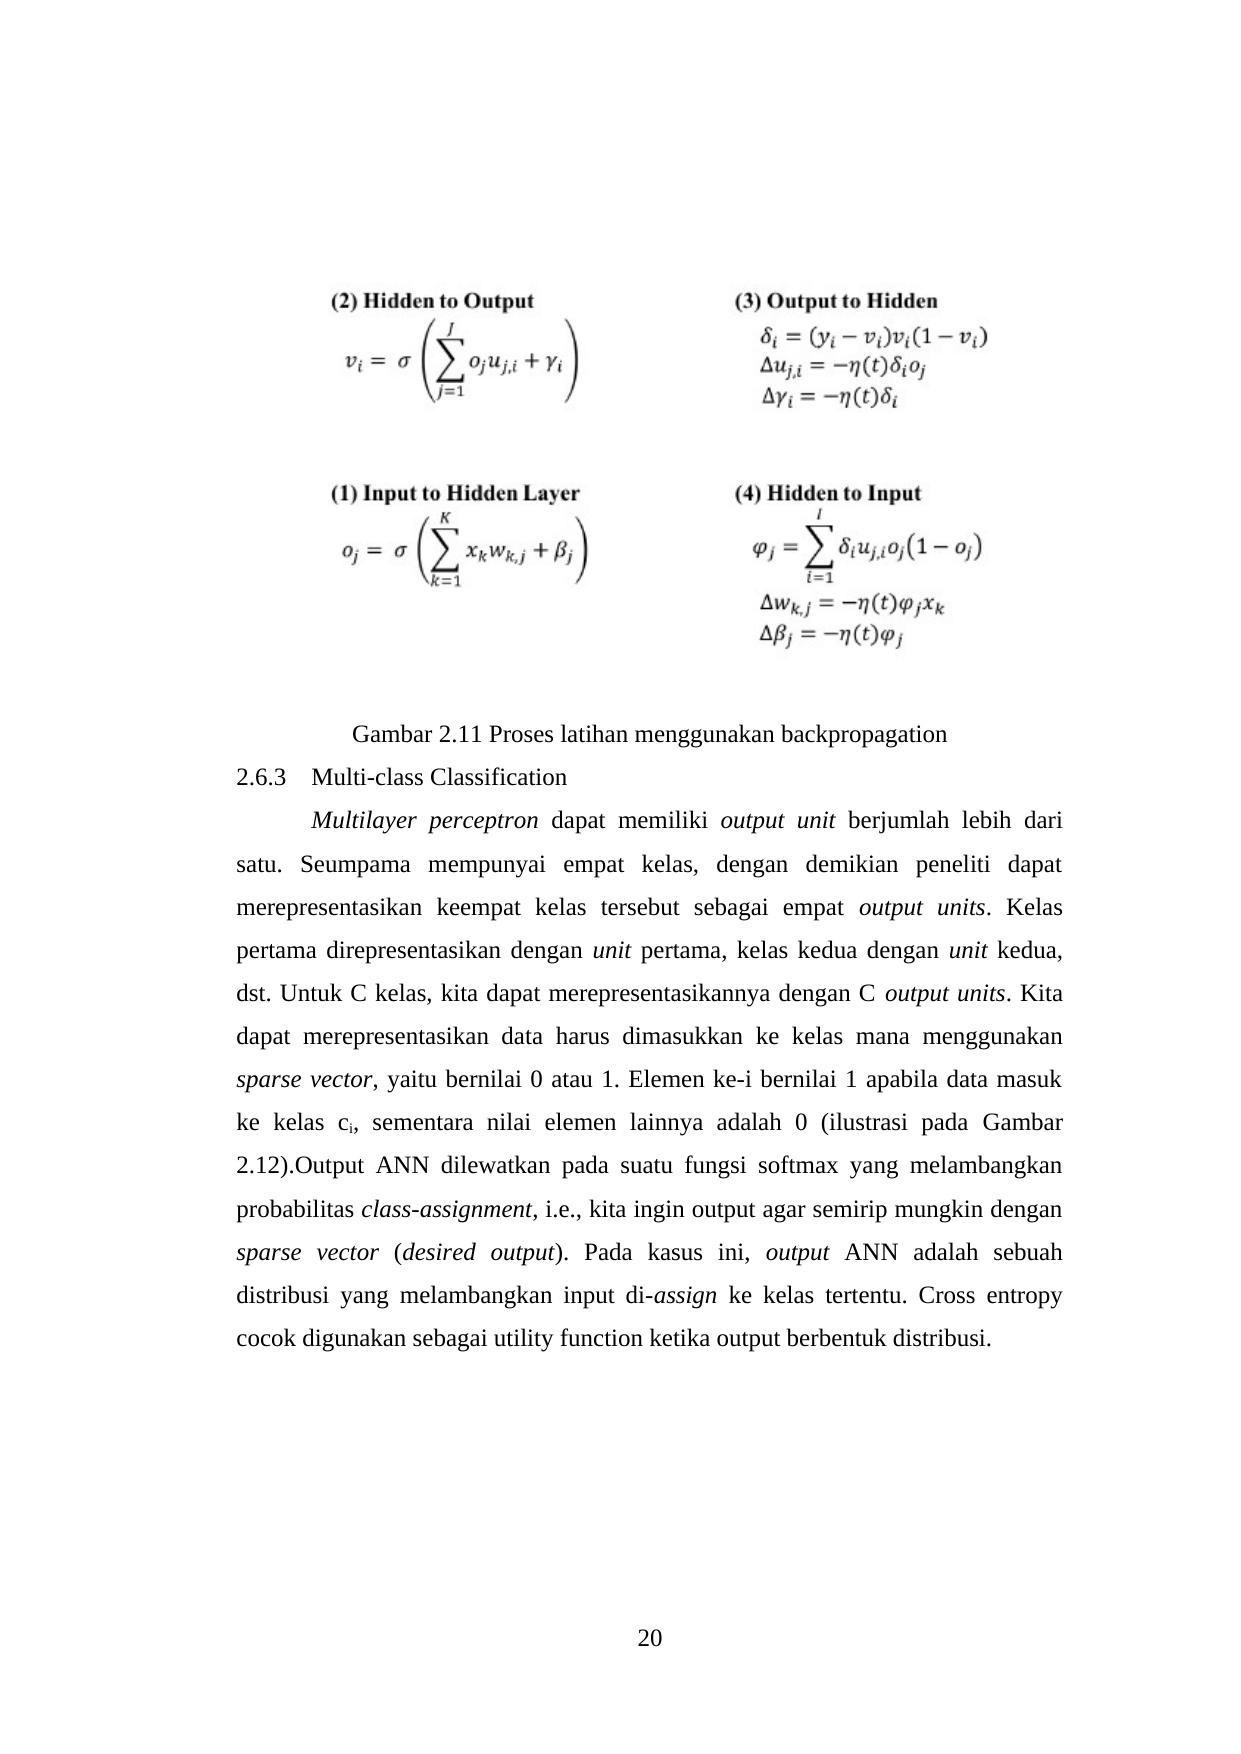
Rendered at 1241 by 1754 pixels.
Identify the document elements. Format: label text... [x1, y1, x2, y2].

subtitle Multi-class Classification [236, 762, 1063, 791]
picture [247, 236, 1052, 705]
text Gambar 2.11 Proses latihan menggunakan backpropagation [236, 719, 1063, 748]
text Multilayer perceptron dapat memiliki output unit berjumlah lebih dari satu. Seumpama mempunyai empat kelas, dengan demikian peneliti dapat merepresentasikan keempat kelas tersebut sebagai empat output units. Kelas pertama direpresentasikan dengan unit pertama, kelas kedua dengan unit kedua, dst. Untuk C kelas, kita dapat merepresentasikannya dengan C output units. Kita dapat merepresentasikan data harus dimasukkan ke kelas mana menggunakan sparse vector, yaitu bernilai 0 atau 1. Elemen ke-i bernilai 1 apabila data masuk ke kelas ci, sementara nilai elemen lainnya adalah 0 (ilustrasi pada Gambar 2.10).Output ANN dilewatkan pada suatu fungsi softmax yang melambangkan probabilitas class-assignment, i.e., kita ingin output agar semirip mungkin dengan sparse vector (desired output). Pada kasus ini, output ANN adalah sebuah distribusi yang melambangkan input di-assign ke kelas tertentu. Cross entropy cocok digunakan sebagai utility function ketika output berbentuk distribusi. [236, 806, 1063, 1352]
